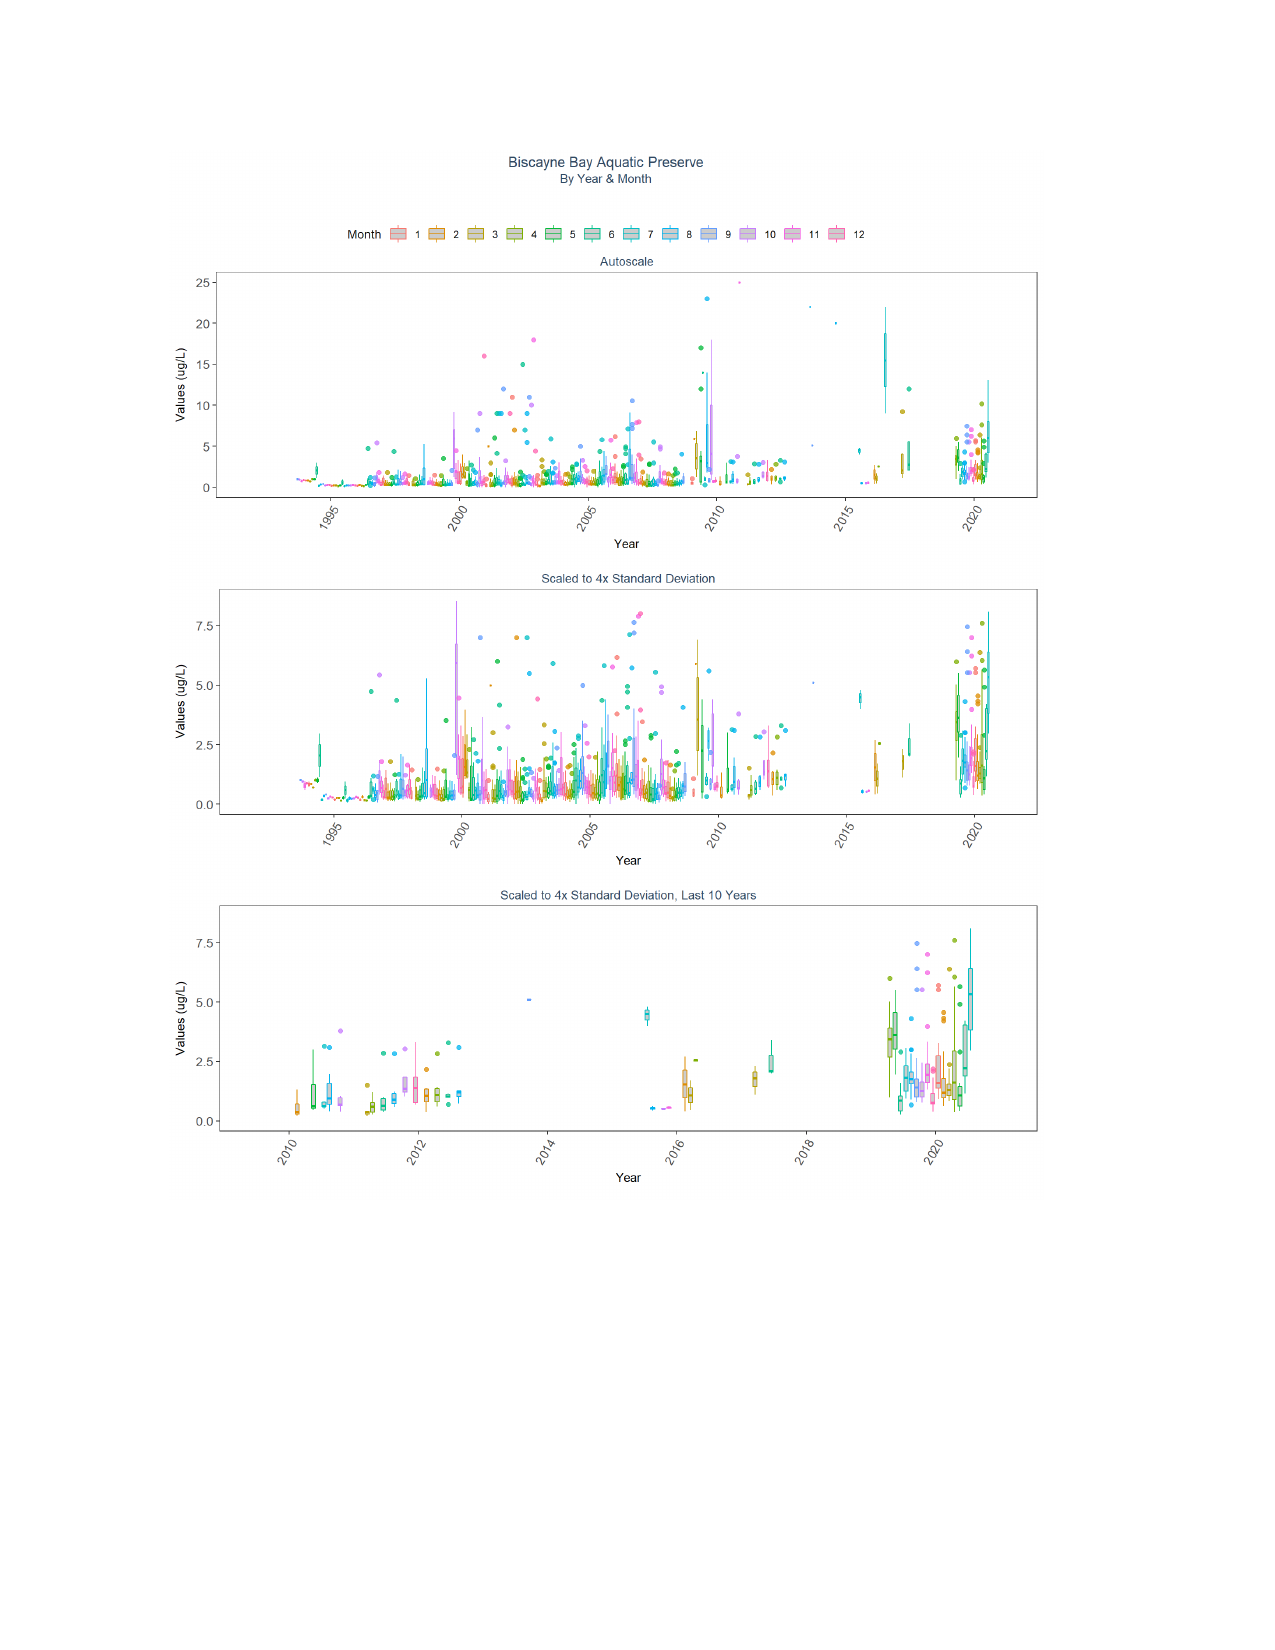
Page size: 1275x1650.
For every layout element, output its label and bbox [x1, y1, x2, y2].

picture [168, 150, 1044, 1200]
